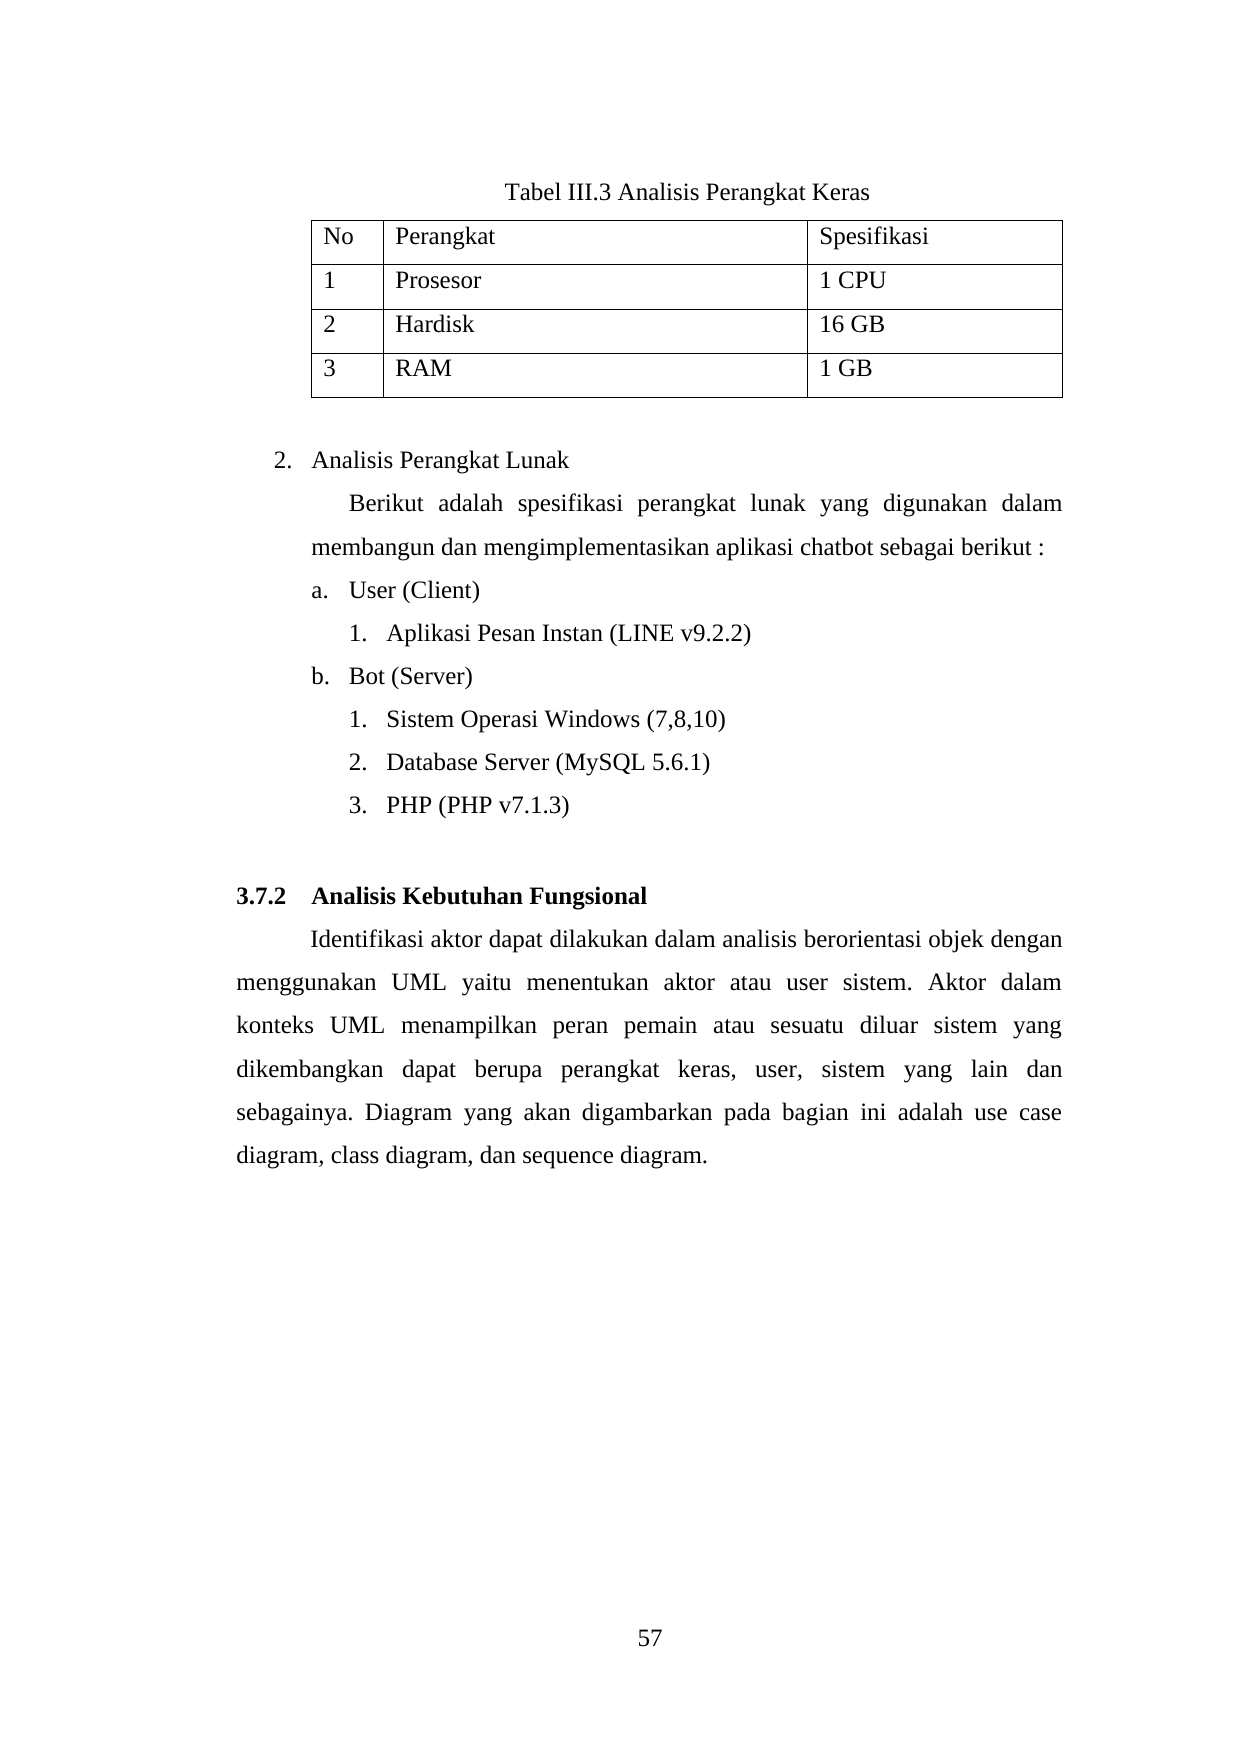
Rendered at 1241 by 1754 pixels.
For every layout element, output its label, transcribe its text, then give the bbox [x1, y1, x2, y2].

list Aplikasi Pesan Instan (LINE v9.2.2) [349, 618, 1063, 647]
list Bot (Server) [311, 661, 1063, 690]
list Analisis Perangkat Lunak [274, 445, 1063, 474]
table_header No [312, 221, 383, 264]
table_cell Prosesor [384, 265, 807, 308]
text Identifikasi aktor dapat dilakukan dalam analisis berorientasi objek dengan menggunakan UML yaitu menentukan aktor atau user sistem. Aktor dalam konteks UML menampilkan peran pemain atau sesuatu diluar sistem yang dikembangkan dapat berupa perangkat keras, user, sistem yang lain dan sebagainya. Diagram yang akan digambarkan pada bagian ini adalah use case diagram, class diagram, dan sequence diagram. [236, 924, 1063, 1169]
list Sistem Operasi Windows (7,8,10) [349, 704, 1063, 733]
table_cell 16 GB [808, 310, 1062, 352]
table_cell 3 [312, 354, 383, 397]
table_header Spesifikasi [808, 221, 1062, 264]
list PHP (PHP v7.1.3) [349, 790, 1063, 819]
table_cell 1 [312, 265, 383, 308]
table_cell Hardisk [384, 310, 807, 352]
list Database Server (MySQL 5.6.1) [349, 747, 1063, 776]
text 3.7.2 Analisis Kebutuhan Fungsional [236, 881, 1063, 910]
list User (Client) [311, 575, 1063, 603]
table_cell 2 [312, 310, 383, 352]
table_cell 1 GB [808, 354, 1062, 397]
table_header Perangkat [384, 221, 807, 264]
list Berikut adalah spesifikasi perangkat lunak yang digunakan dalam membangun dan mengimplementasikan aplikasi chatbot sebagai berikut : [311, 488, 1063, 560]
table_cell 1 CPU [808, 265, 1062, 308]
list Tabel III.3 Analisis Perangkat Keras [311, 177, 1063, 206]
table_cell RAM [384, 354, 807, 397]
